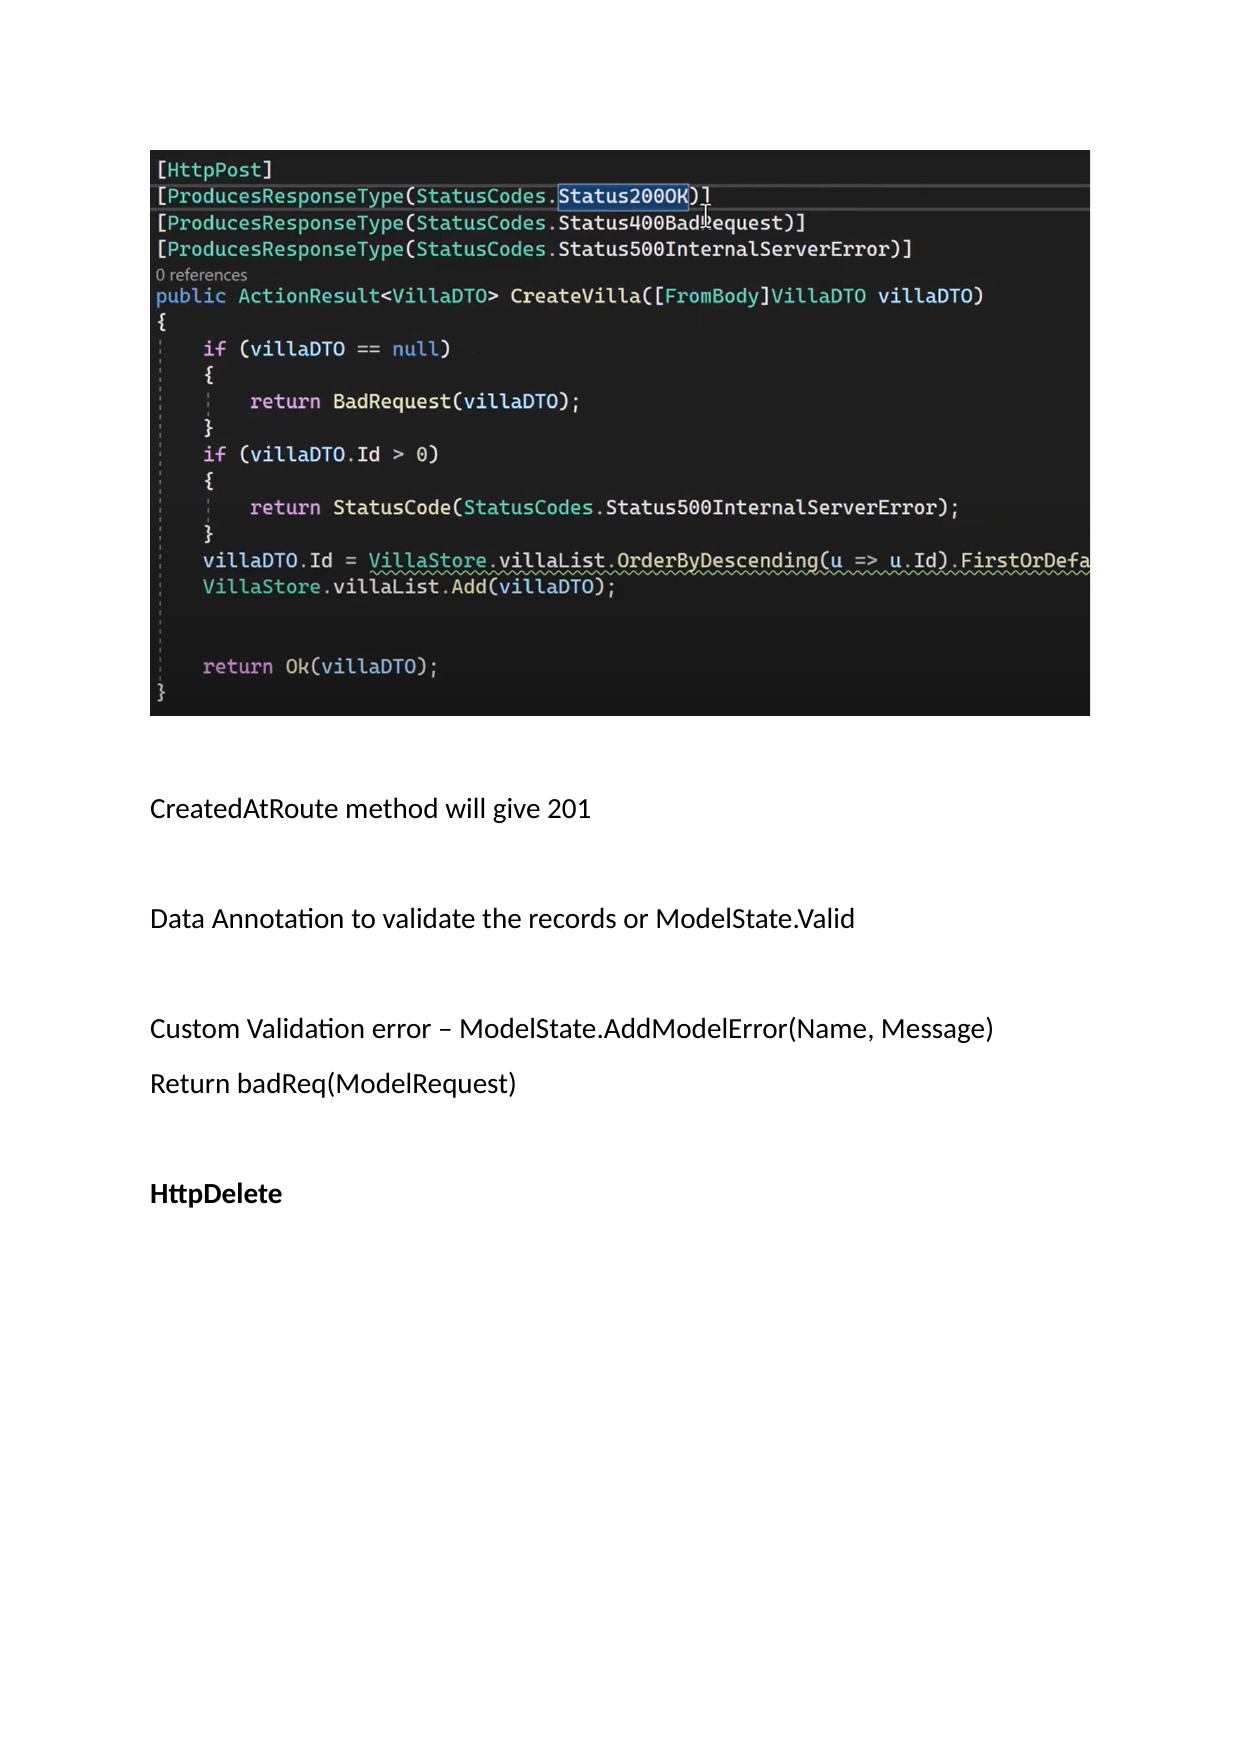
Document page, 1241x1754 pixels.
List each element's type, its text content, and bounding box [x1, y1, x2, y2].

picture [150, 150, 1091, 716]
text CreatedAtRoute method will give 201 [150, 790, 1090, 825]
text Return badReq(ModelRequest) [150, 1065, 1090, 1101]
text Data Annotation to validate the records or ModelState.Valid [150, 900, 1090, 936]
text Custom Validation error – ModelState.AddModelError(Name, Message) [150, 1010, 1090, 1046]
text HttpDelete [150, 1176, 1090, 1211]
